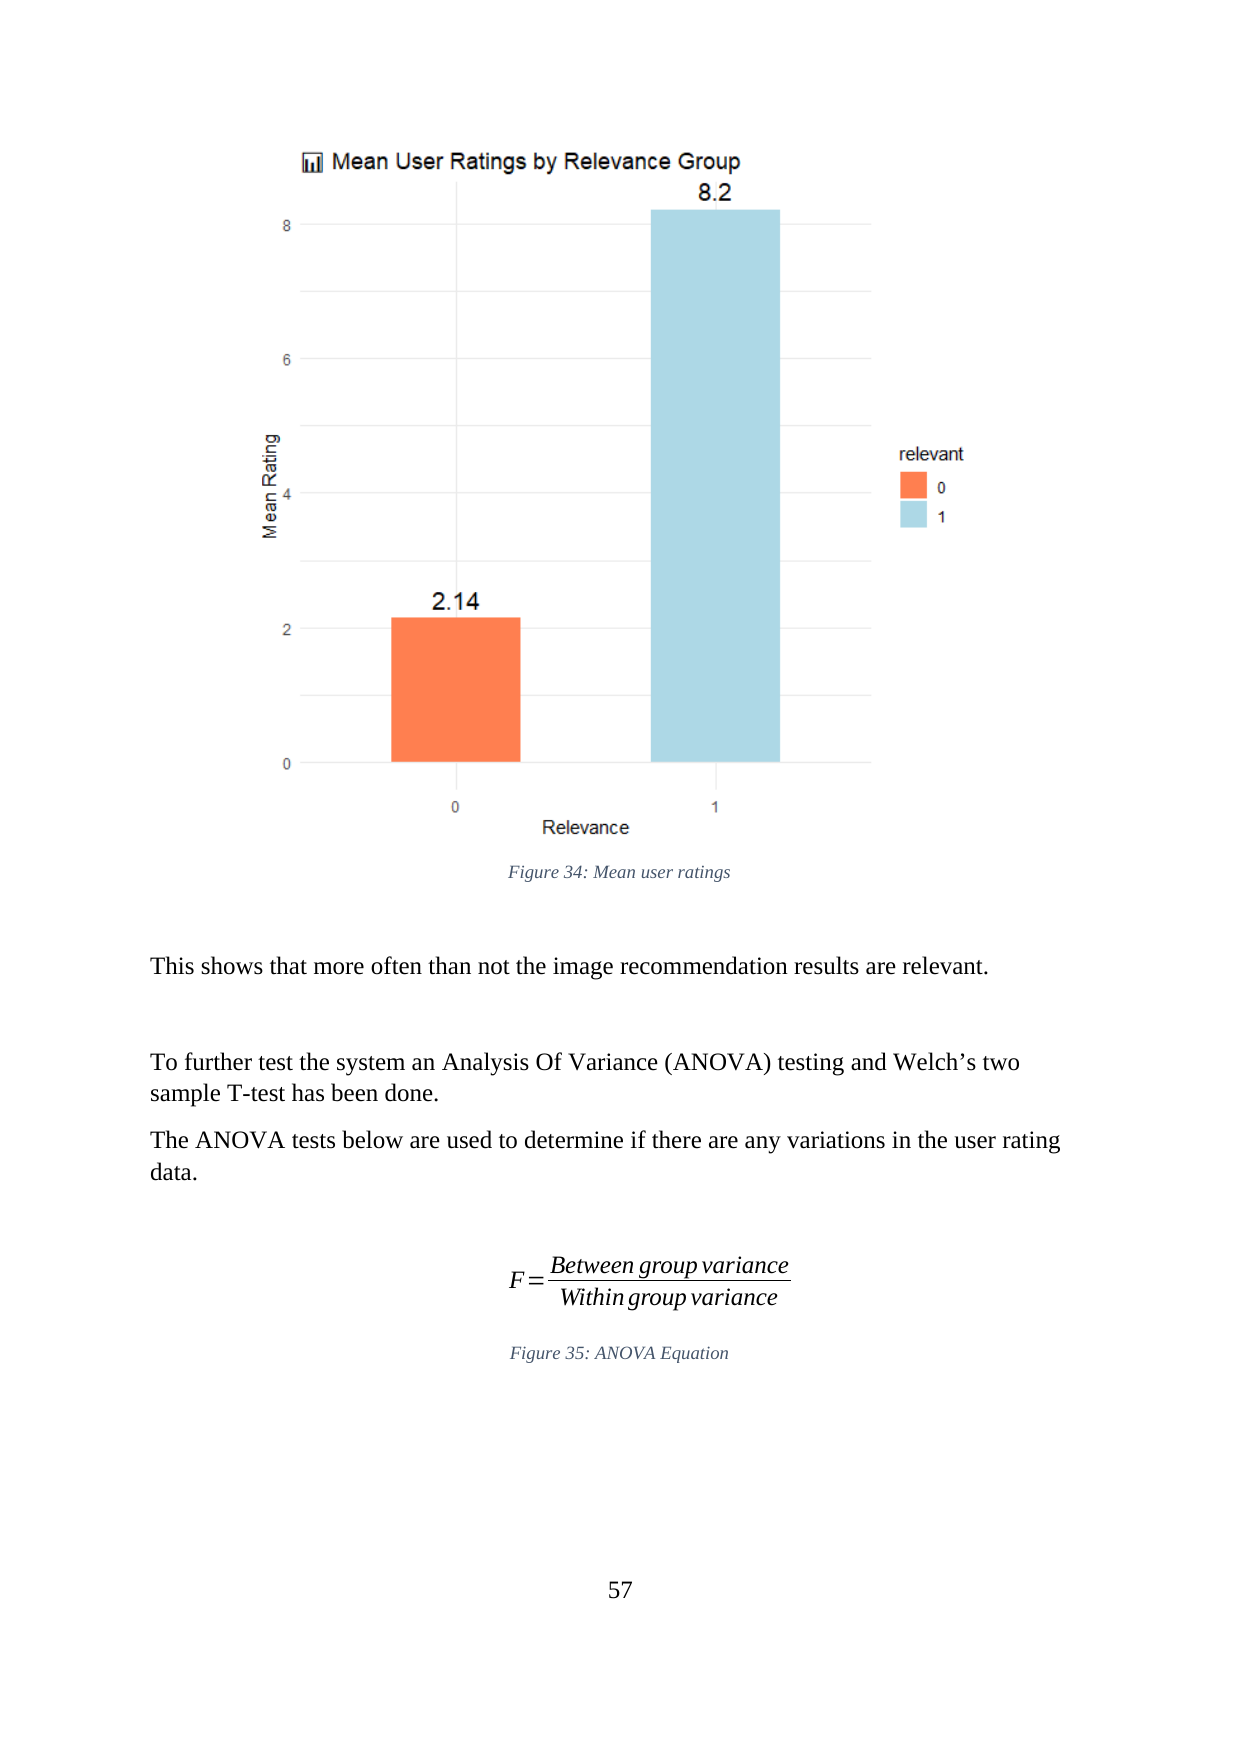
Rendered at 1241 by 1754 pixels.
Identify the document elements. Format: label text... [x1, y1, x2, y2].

text To further test the system an Analysis Of Variance (ANOVA) testing and Welch’s two sample T-test has been done. [150, 1047, 1090, 1107]
text This shows that more often than not the image recommendation results are relevant. [150, 951, 1090, 980]
text Figure 35: ANOVA Equation [150, 1342, 1090, 1364]
picture [262, 150, 979, 843]
text Figure 34: Mean user ratings [150, 861, 1090, 883]
text The ANOVA tests below are used to determine if there are any variations in the user rating data. [150, 1126, 1090, 1185]
